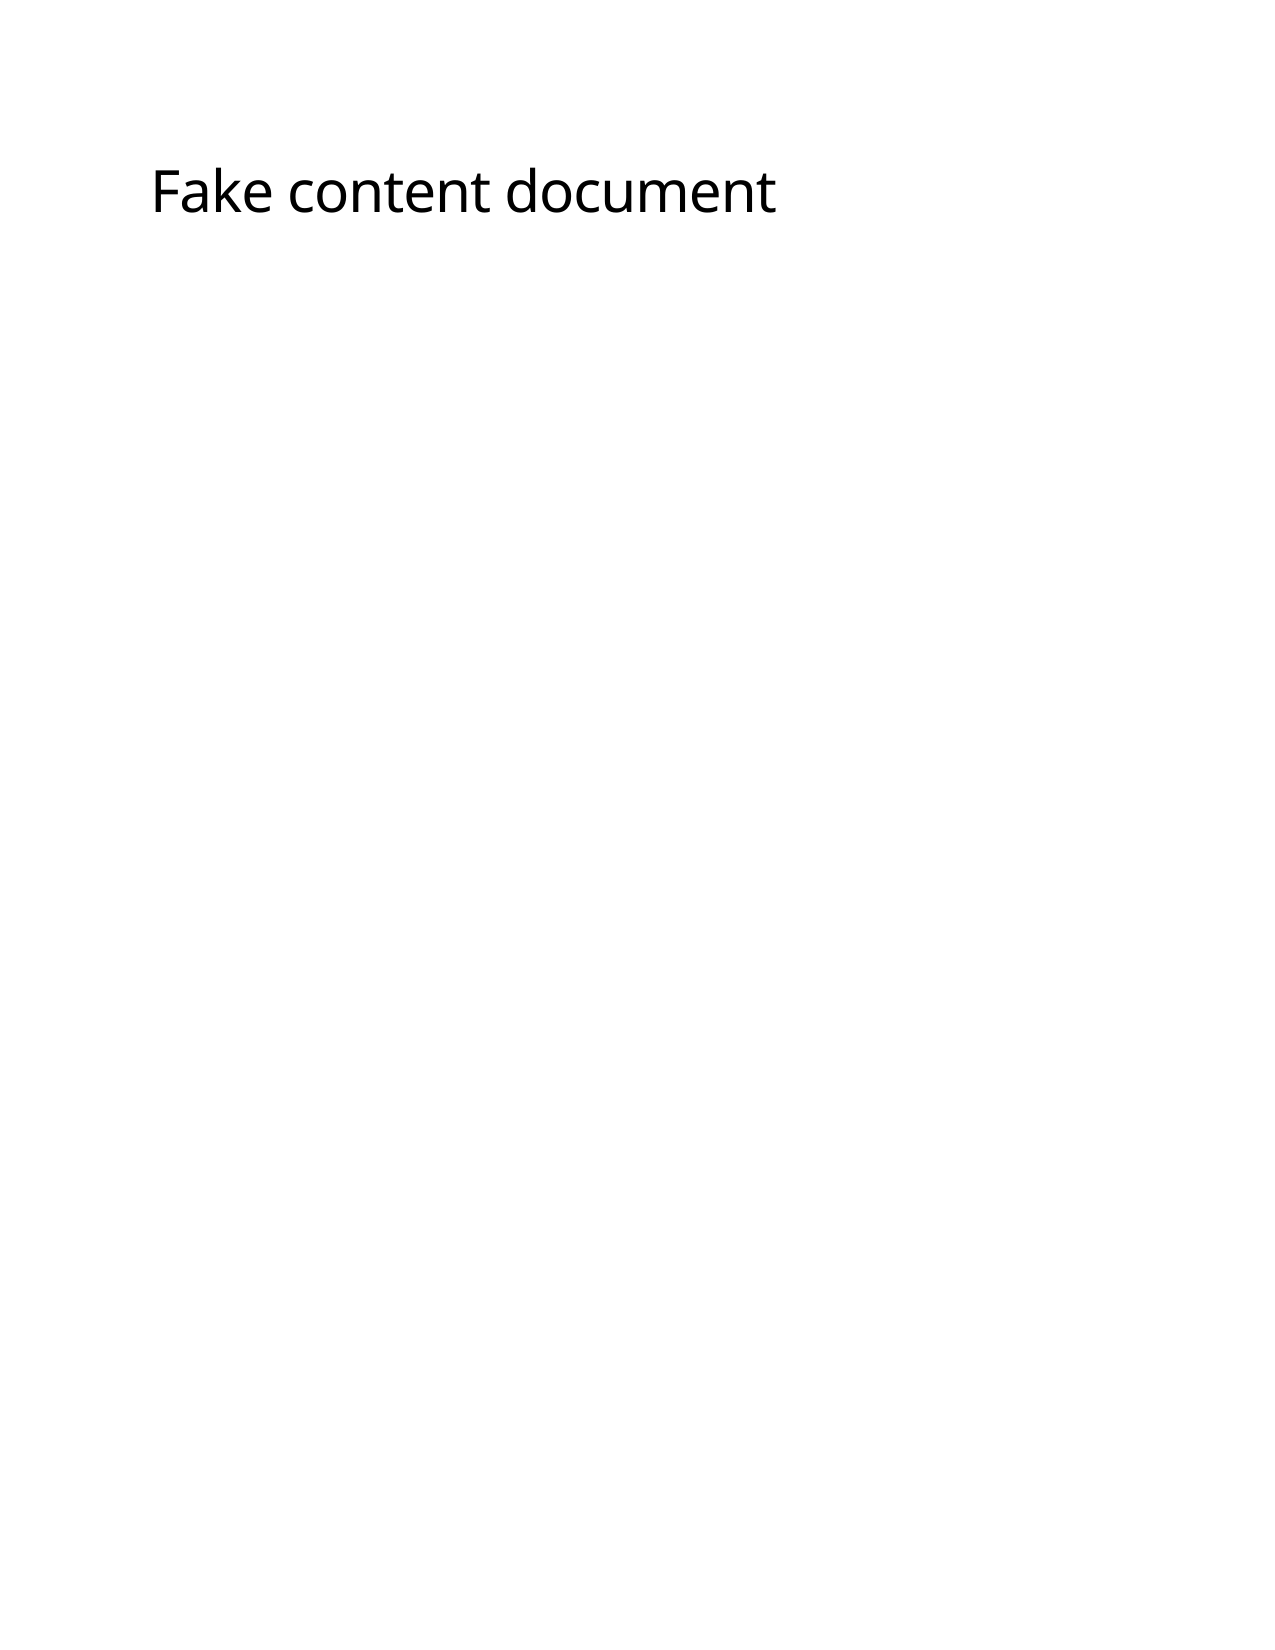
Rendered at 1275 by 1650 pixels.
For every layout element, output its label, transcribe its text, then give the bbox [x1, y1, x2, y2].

title Fake content document [150, 150, 1125, 229]
